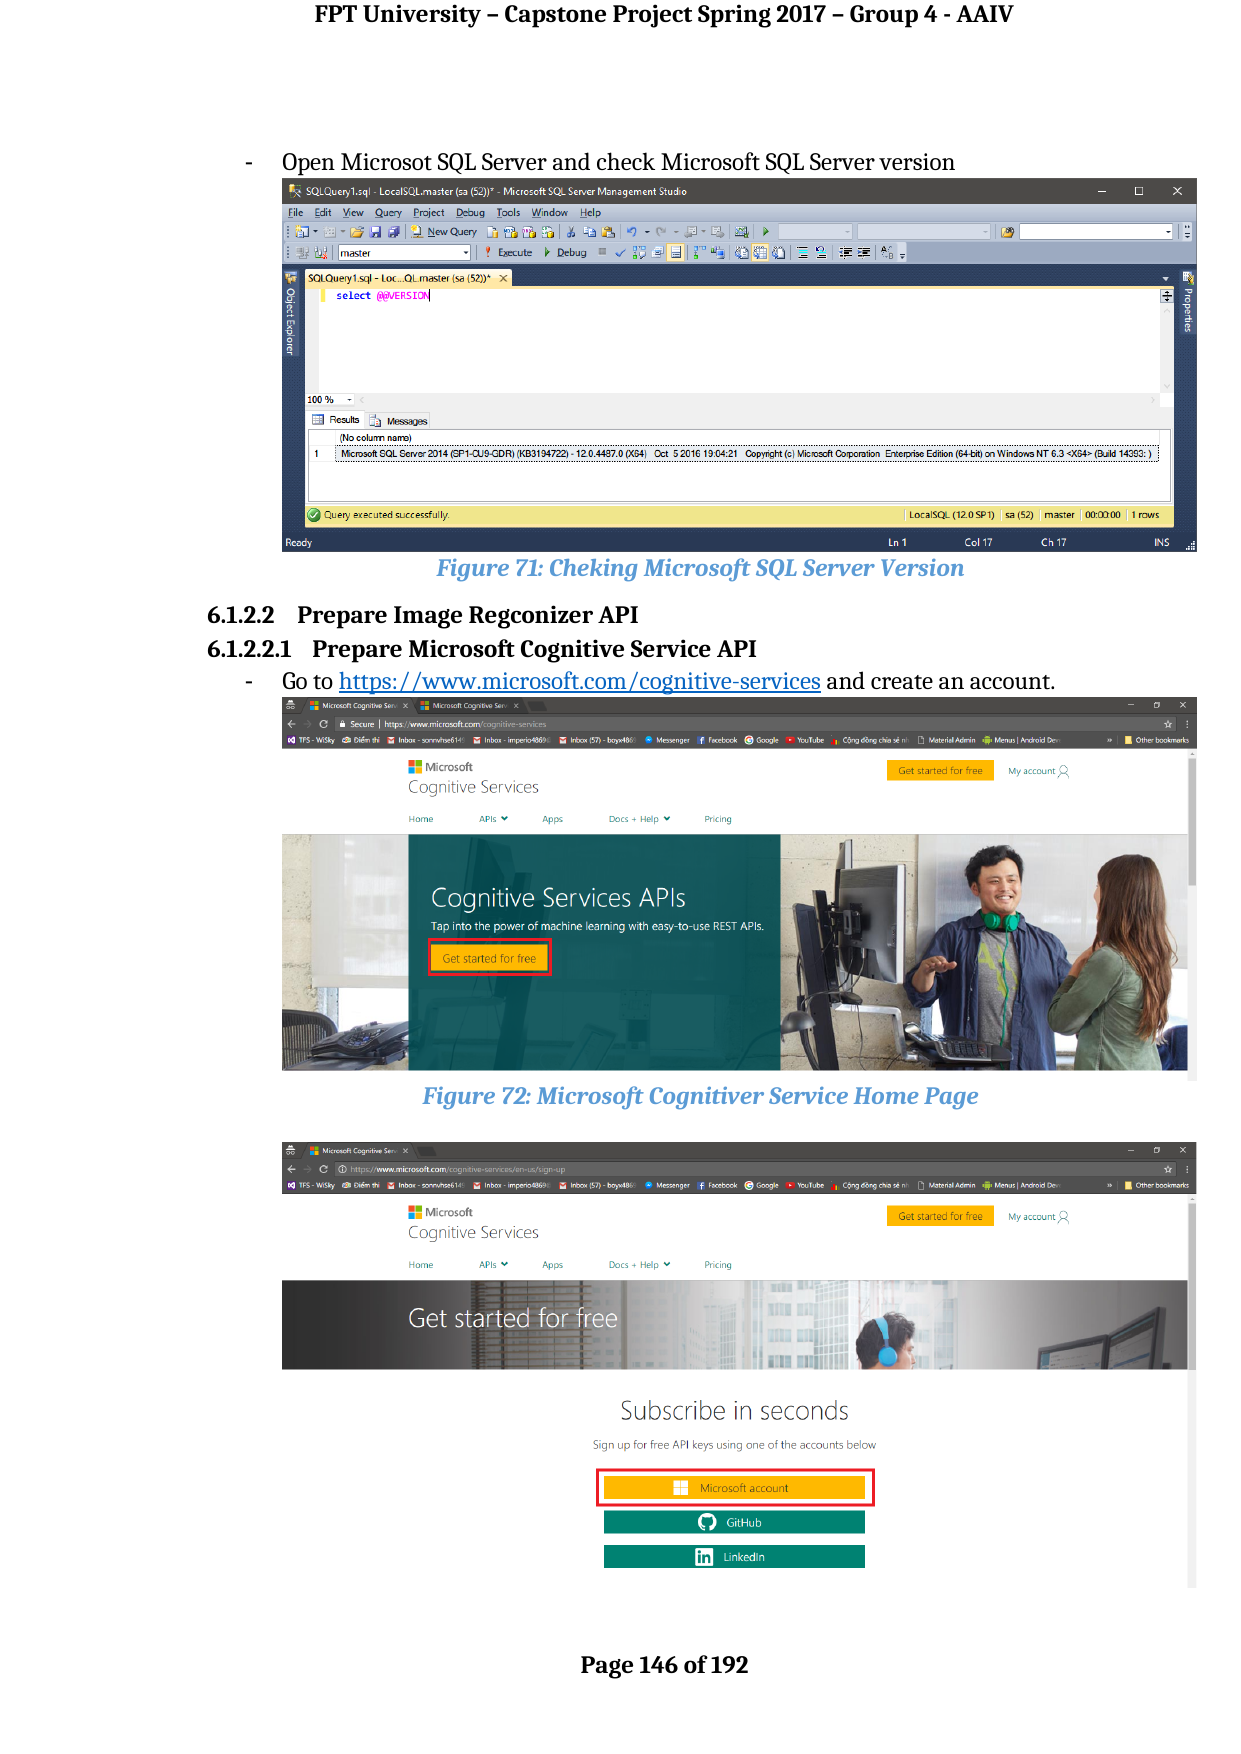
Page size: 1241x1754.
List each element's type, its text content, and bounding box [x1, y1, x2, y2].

list Open Microsot SQL Server and check Microsoft SQL Server version [244, 147, 1122, 177]
list Go to https://www.microsoft.com/cognitive-services and create an account. [244, 666, 1122, 696]
subtitle Prepare Microsoft Cognitive Service API [207, 635, 1122, 664]
picture [282, 697, 1197, 1081]
list Figure 71: Cheking Microsoft SQL Server Version [282, 554, 1122, 582]
picture [282, 1142, 1197, 1588]
subtitle Prepare Image Regconizer API [207, 601, 1122, 629]
picture [282, 178, 1197, 552]
list Figure 72: Microsoft Cognitiver Service Home Page [282, 1082, 1122, 1111]
